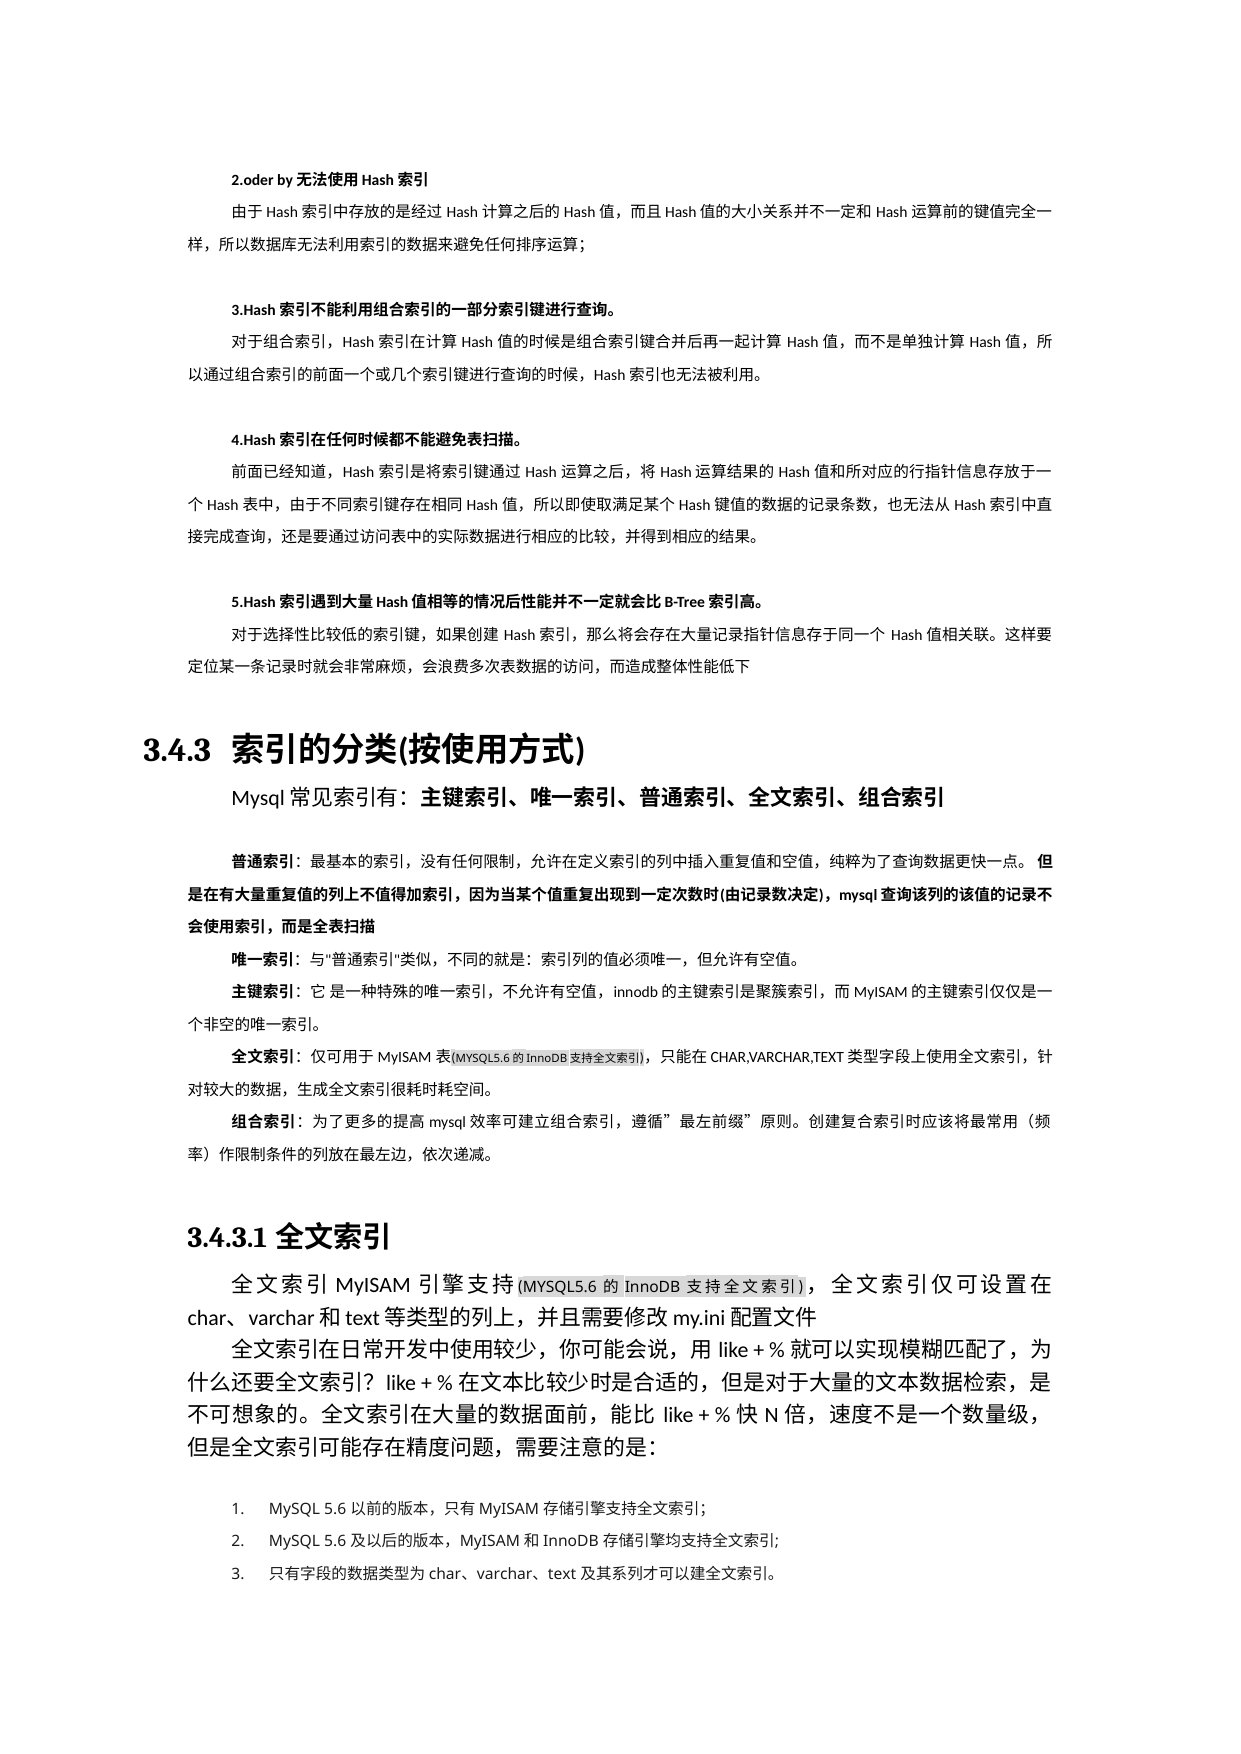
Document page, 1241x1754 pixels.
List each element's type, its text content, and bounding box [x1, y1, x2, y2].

text 3.Hash 索引不能利用组合索引的一部分索引键进行查询。 [187, 292, 1053, 324]
text 全文索引在日常开发中使用较少，你可能会说，用 like + % 就可以实现模糊匹配了，为什么还要全文索引？like + % 在文本比较少时是合适的，但是对于大量的文本数据检索，是不可想象的。全文索引在大量的数据面前，能比 like + % 快 N 倍，速度不是一个数量级，但是全文索引可能存在精度问题，需要注意的是： [187, 1332, 1053, 1462]
text 4.Hash 索引在任何时候都不能避免表扫描。 [187, 422, 1053, 454]
list 只有字段的数据类型为 char、varchar、text 及其系列才可以建全文索引。 [231, 1556, 1053, 1589]
text 2.oder by无法使用Hash 索引 [187, 162, 1053, 194]
text 普通索引：最基本的索引，没有任何限制，允许在定义索引的列中插入重复值和空值，纯粹为了查询数据更快一点。但是在有大量重复值的列上不值得加索引，因为当某个值重复出现到一定次数时(由记录数决定)，mysql查询该列的该值的记录不会使用索引，而是全表扫描 [187, 844, 1053, 942]
text 唯一索引：与"普通索引"类似，不同的就是：索引列的值必须唯一，但允许有空值。 [187, 942, 1053, 974]
text 索引的分类(按使用方式) [143, 714, 1053, 779]
text 对于组合索引，Hash 索引在计算 Hash 值的时候是组合索引键合并后再一起计算 Hash 值，而不是单独计算 Hash 值，所以通过组合索引的前面一个或几个索引键进行查询的时候，Hash 索引也无法被利用。 [187, 324, 1053, 389]
text 前面已经知道，Hash 索引是将索引键通过 Hash 运算之后，将 Hash运算结果的 Hash 值和所对应的行指针信息存放于一个 Hash 表中，由于不同索引键存在相同 Hash 值，所以即使取满足某个 Hash 键值的数据的记录条数，也无法从 Hash 索引中直接完成查询，还是要通过访问表中的实际数据进行相应的比较，并得到相应的结果。 [187, 454, 1053, 552]
text 全文索引：仅可用于 MyISAM 表(MYSQL5.6的InnoDB支持全文索引)，只能在CHAR,VARCHAR,TEXT类型字段上使用全文索引，针对较大的数据，生成全文索引很耗时耗空间。 [187, 1039, 1053, 1104]
text 由于 Hash 索引中存放的是经过 Hash 计算之后的 Hash 值，而且Hash值的大小关系并不一定和 Hash 运算前的键值完全一样，所以数据库无法利用索引的数据来避免任何排序运算； [187, 194, 1053, 259]
text 全文索引MyISAM引擎支持(MYSQL5.6的InnoDB支持全文索引)，全文索引仅可设置在char、varchar和text等类型的列上，并且需要修改my.ini配置文件 [187, 1267, 1053, 1332]
text 对于选择性比较低的索引键，如果创建 Hash 索引，那么将会存在大量记录指针信息存于同一个 Hash 值相关联。这样要定位某一条记录时就会非常麻烦，会浪费多次表数据的访问，而造成整体性能低下 [187, 617, 1053, 682]
text 全文索引 [187, 1202, 1053, 1267]
text 5.Hash 索引遇到大量Hash值相等的情况后性能并不一定就会比B-Tree索引高。 [187, 584, 1053, 617]
text 组合索引：为了更多的提高mysql效率可建立组合索引，遵循”最左前缀”原则。创建复合索引时应该将最常用（频率）作限制条件的列放在最左边，依次递减。 [187, 1104, 1053, 1169]
text Mysql常见索引有：主键索引、唯一索引、普通索引、全文索引、组合索引 [187, 779, 1053, 812]
list MySQL 5.6 以前的版本，只有 MyISAM 存储引擎支持全文索引； [231, 1491, 1053, 1524]
list MySQL 5.6 及以后的版本，MyISAM 和 InnoDB 存储引擎均支持全文索引; [231, 1524, 1053, 1556]
text 主键索引：它 是一种特殊的唯一索引，不允许有空值，innodb的主键索引是聚簇索引，而MyISAM的主键索引仅仅是一个非空的唯一索引。 [187, 974, 1053, 1039]
